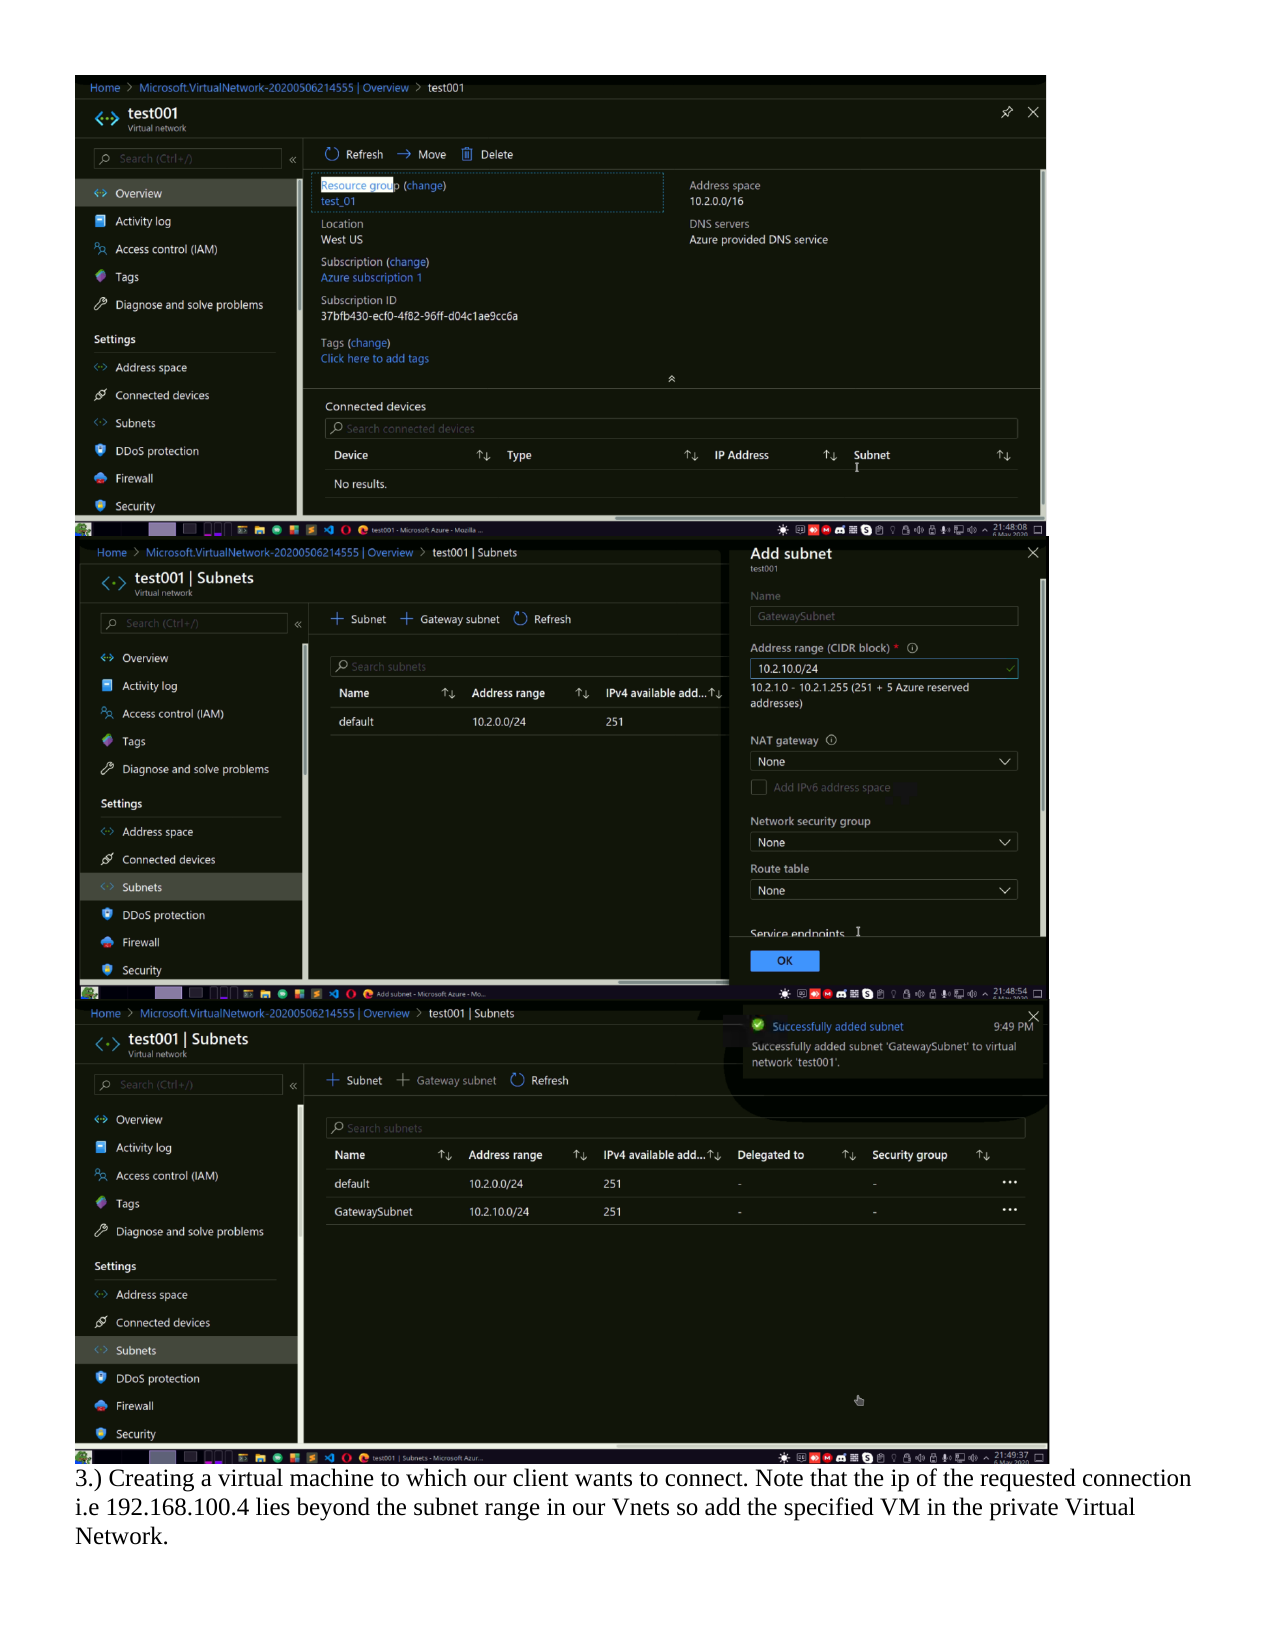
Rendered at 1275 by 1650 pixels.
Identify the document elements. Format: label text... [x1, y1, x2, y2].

text 3.) Creating a virtual machine to which our client wants to connect. Note that the ip of the requested connection i.e 192.168.100.4 lies beyond the subnet range in our Vnets so add the specified VM in the private Virtual Network. [75, 1463, 1200, 1549]
picture [75, 75, 1050, 1464]
